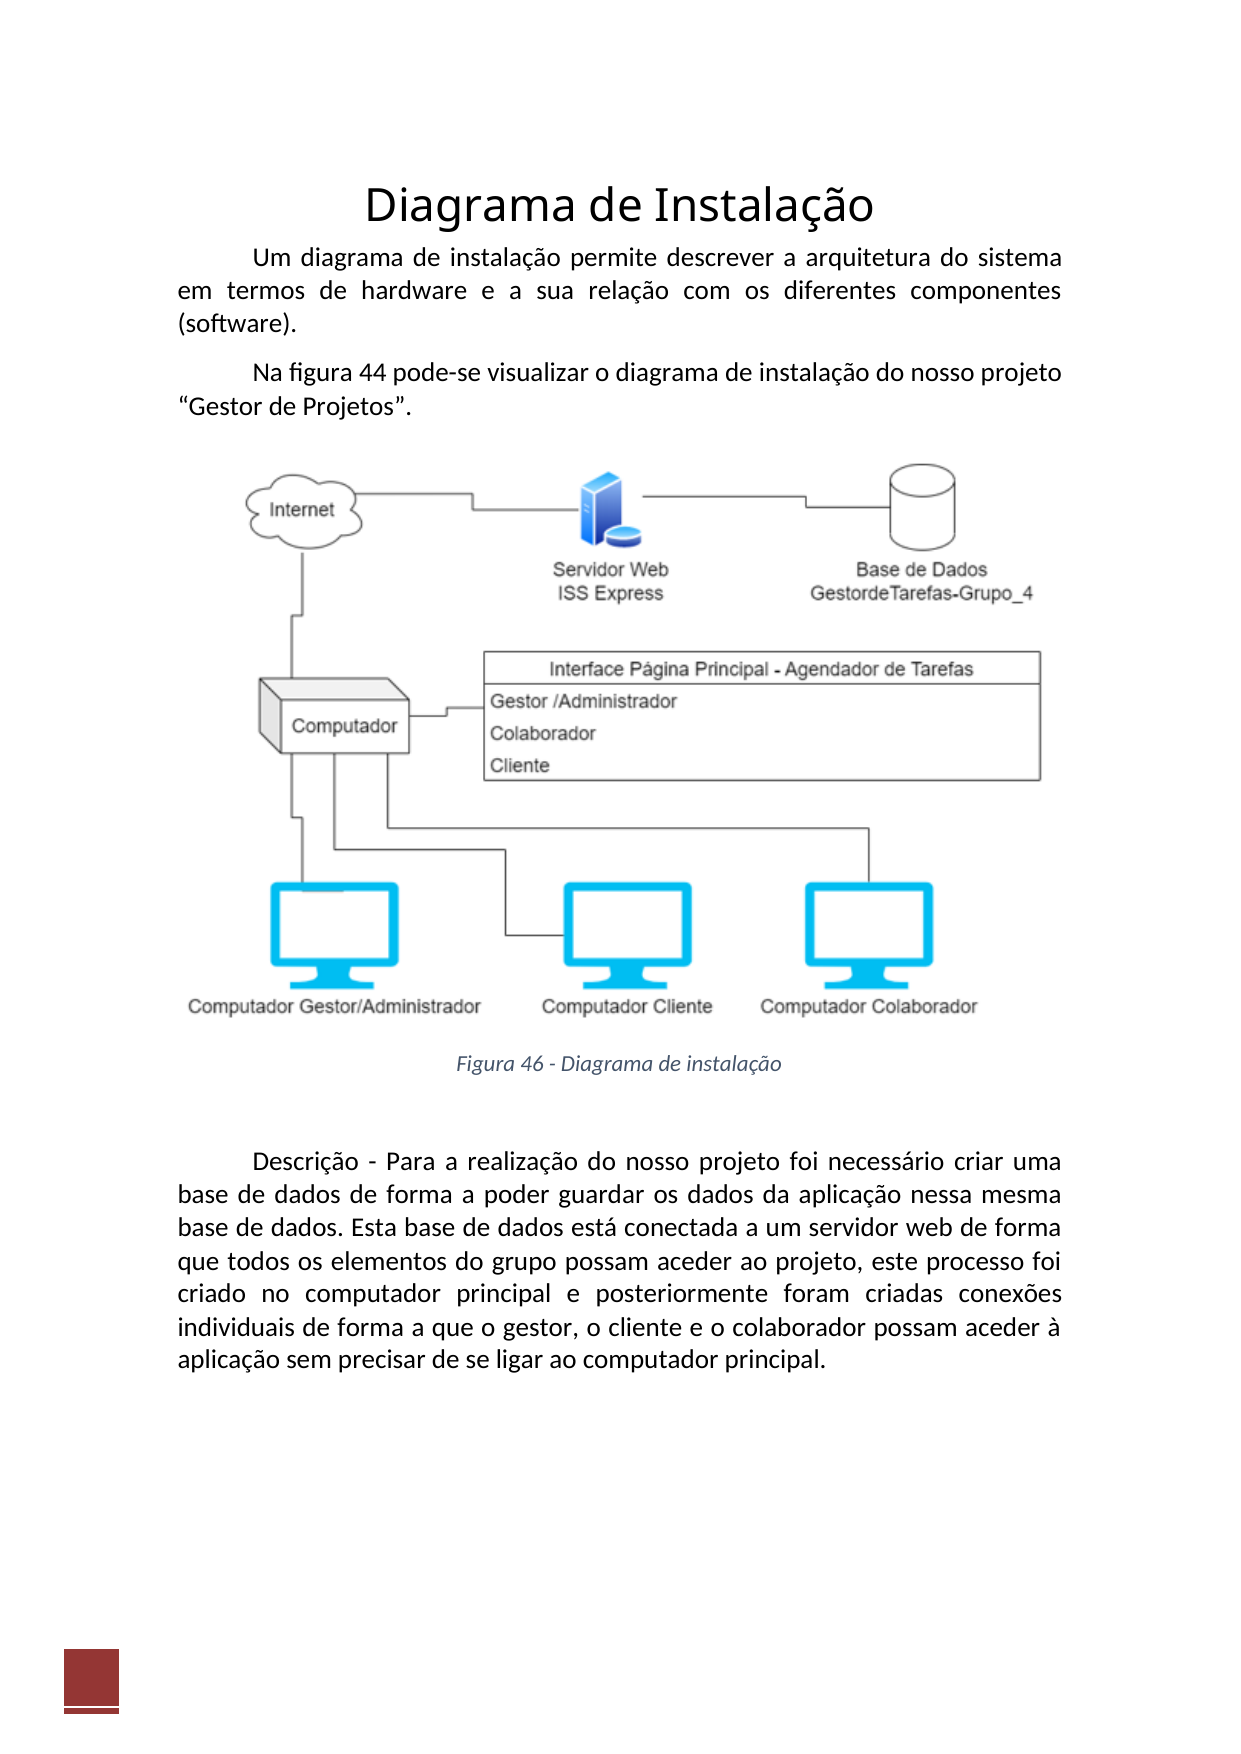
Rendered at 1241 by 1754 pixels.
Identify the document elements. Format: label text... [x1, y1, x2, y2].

text Um diagrama de instalação permite descrever a arquitetura do sistema em termos de hardware e a sua relação com os diferentes componentes (software). [177, 240, 1063, 339]
picture [177, 438, 1063, 1030]
text Descrição - Para a realização do nosso projeto foi necessário criar uma base de dados de forma a poder guardar os dados da aplicação nessa mesma base de dados. Esta base de dados está conectada a um servidor web de forma que todos os elementos do grupo possam aceder ao projeto, este processo foi criado no computador principal e posteriormente foram criadas conexões individuais de forma a que o gestor, o cliente e o colaborador possam aceder à aplicação sem precisar de se ligar ao computador principal. [177, 1144, 1063, 1376]
text Figura 46 - Diagrama de instalação [177, 1049, 1063, 1077]
subtitle Diagrama de Instalação [177, 173, 1063, 235]
text Na figura 44 pode-se visualizar o diagrama de instalação do nosso projeto “Gestor de Projetos”. [177, 356, 1063, 422]
